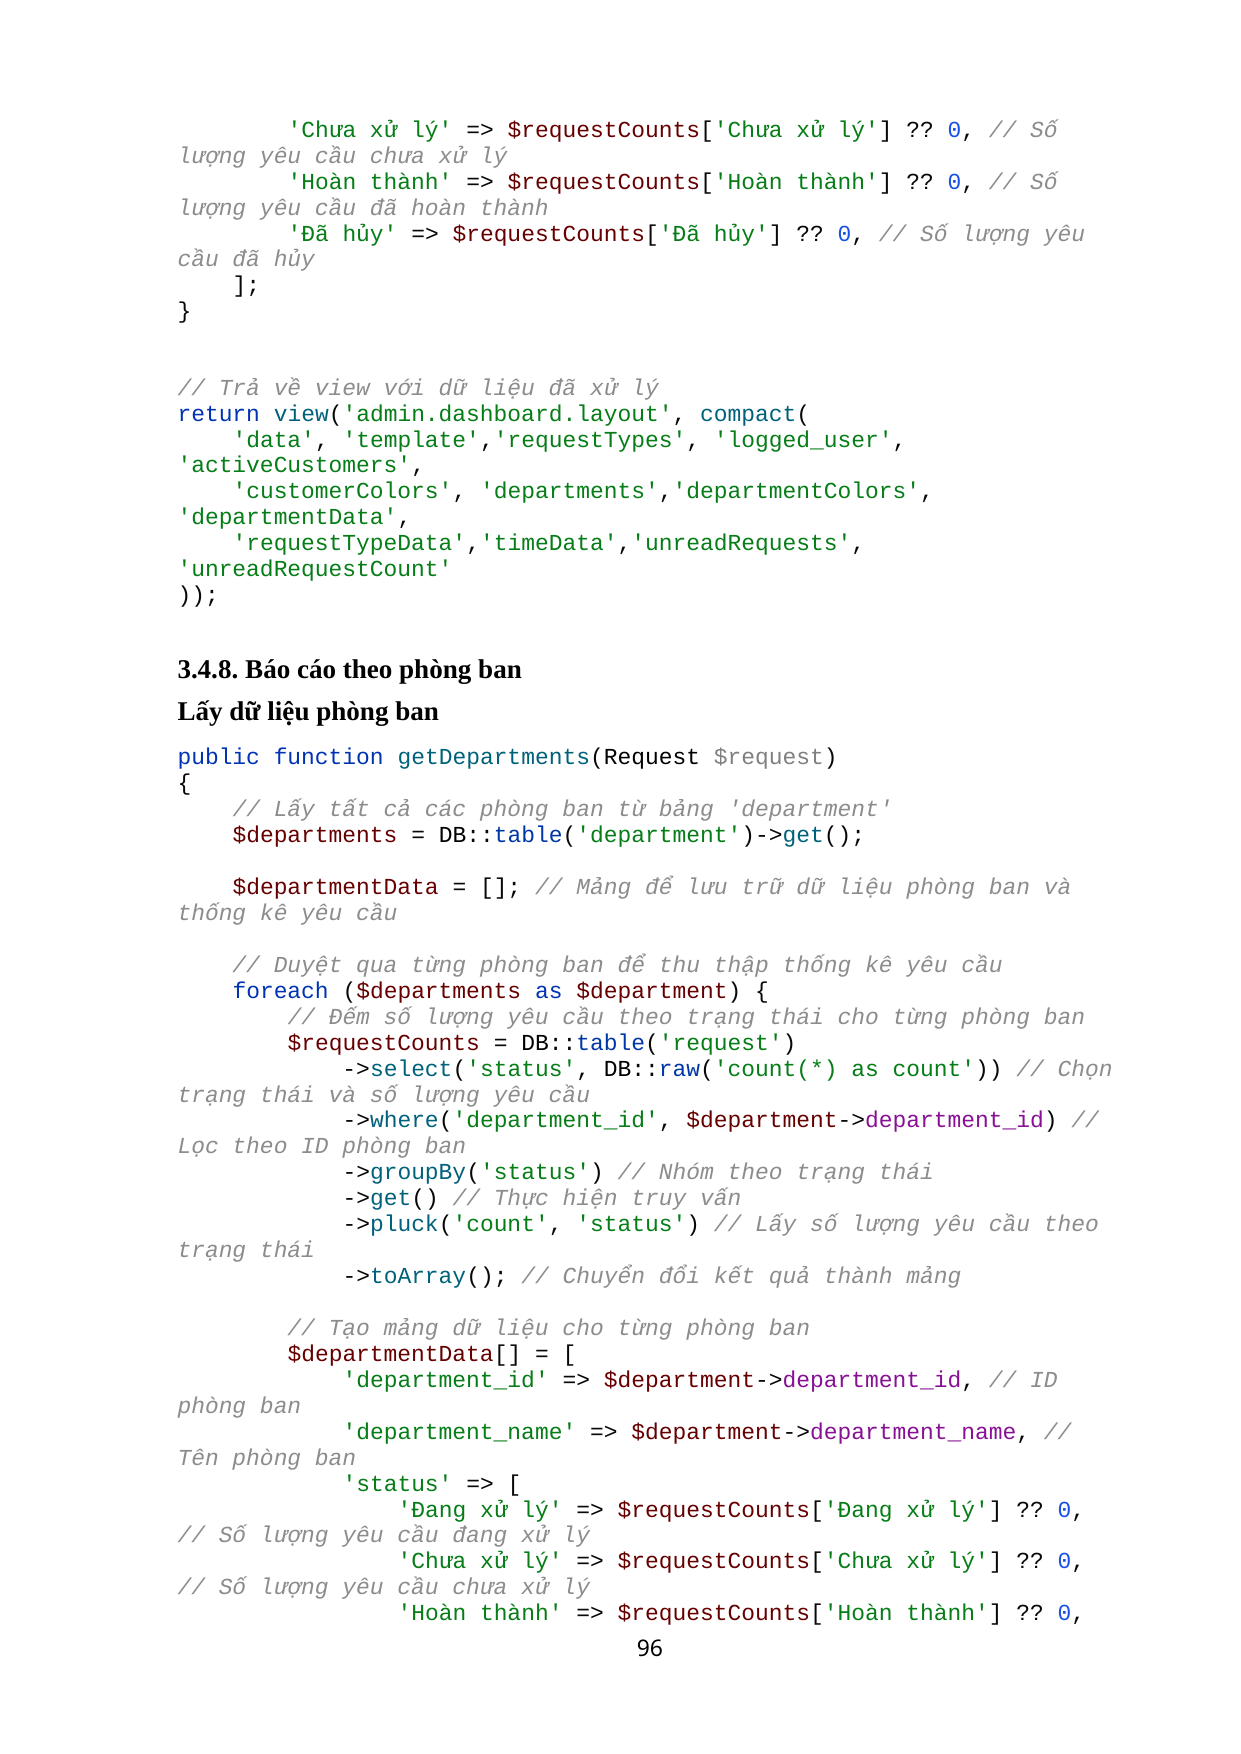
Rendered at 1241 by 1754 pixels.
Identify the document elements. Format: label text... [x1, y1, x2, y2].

text // Trả về view với dữ liệu đã xử lý return view('admin.dashboard.layout', compact( 'data', 'template','requestTypes', 'logged_user', 'activeCustomers', 'customerColors', 'departments','departmentColors', 'departmentData', 'requestTypeData','timeData','unreadRequests', 'unreadRequestCount' )); [177, 376, 1122, 609]
subtitle 3.4.8. Báo cáo theo phòng ban [177, 654, 1122, 685]
text Lấy dữ liệu phòng ban [177, 696, 1122, 727]
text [177, 118, 1122, 326]
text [177, 746, 1122, 1628]
